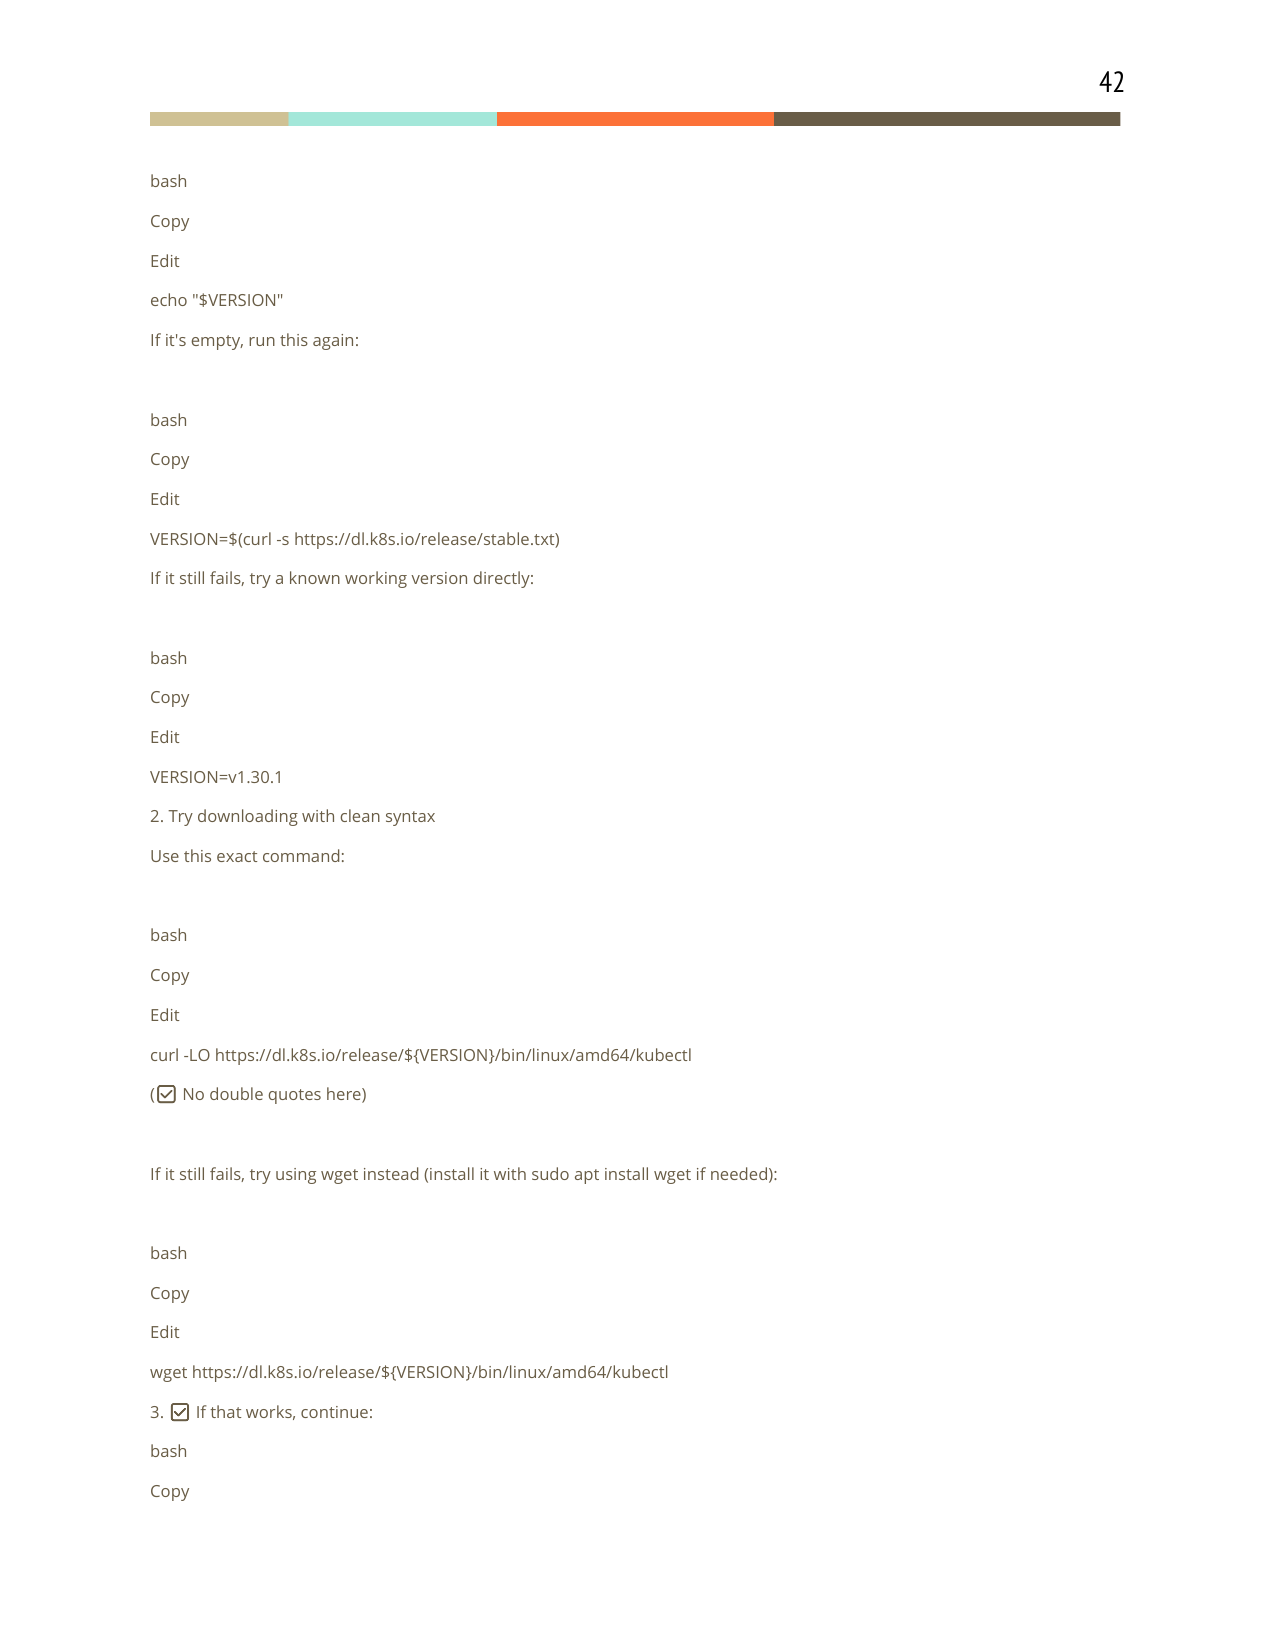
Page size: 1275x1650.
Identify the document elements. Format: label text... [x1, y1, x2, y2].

text Copy [150, 1480, 1125, 1502]
text VERSION=$(curl -s https://dl.k8s.io/release/stable.txt) [150, 527, 1125, 550]
text VERSION=v1.30.1 [150, 765, 1125, 788]
text Copy [150, 448, 1125, 471]
text Edit [150, 249, 1125, 272]
text (✅ No double quotes here) [150, 1083, 1125, 1106]
text bash [150, 1440, 1125, 1463]
text bash [150, 408, 1125, 431]
text bash [150, 924, 1125, 947]
text If it's empty, run this again: [150, 329, 1125, 351]
text bash [150, 646, 1125, 669]
text Copy [150, 1281, 1125, 1304]
text Edit [150, 1003, 1125, 1026]
text Use this exact command: [150, 845, 1125, 867]
text Edit [150, 487, 1125, 510]
text Copy [150, 210, 1125, 232]
picture [150, 112, 1121, 126]
text 3. ✅ If that works, continue: [150, 1400, 1125, 1423]
text Edit [150, 1321, 1125, 1344]
text Copy [150, 686, 1125, 709]
text 2. Try downloading with clean syntax [150, 805, 1125, 828]
text wget https://dl.k8s.io/release/${VERSION}/bin/linux/amd64/kubectl [150, 1361, 1125, 1383]
text Edit [150, 726, 1125, 748]
text bash [150, 170, 1125, 193]
text curl -LO https://dl.k8s.io/release/${VERSION}/bin/linux/amd64/kubectl [150, 1043, 1125, 1066]
text If it still fails, try using wget instead (install it with sudo apt install wget if needed): [150, 1162, 1125, 1185]
text Copy [150, 964, 1125, 986]
text echo "$VERSION" [150, 289, 1125, 312]
text bash [150, 1242, 1125, 1264]
text If it still fails, try a known working version directly: [150, 567, 1125, 589]
